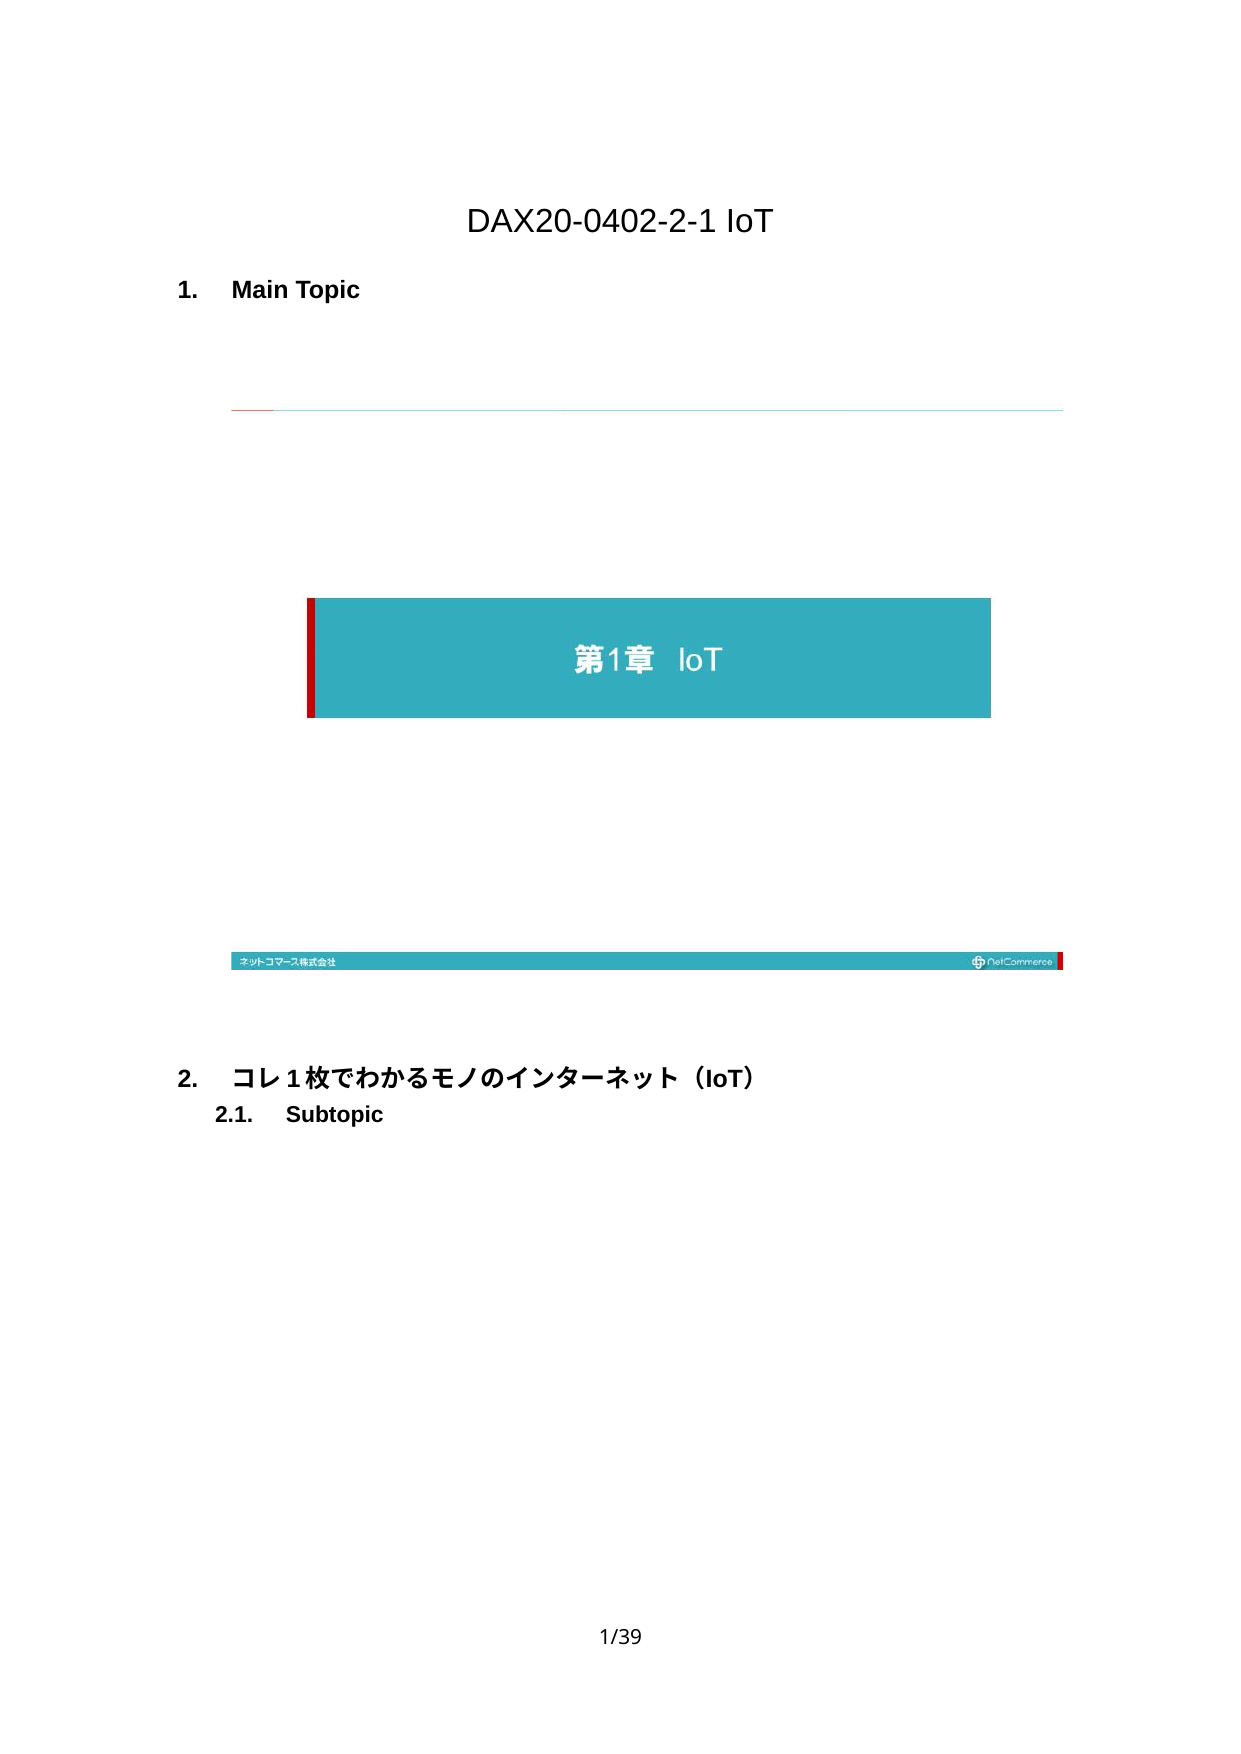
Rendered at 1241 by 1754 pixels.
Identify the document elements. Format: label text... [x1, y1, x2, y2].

title DAX20-0402-2-1 IoT [177, 183, 1063, 258]
subtitle Subtopic [215, 1096, 1058, 1133]
picture [231, 345, 1063, 970]
subtitle コレ1枚でわかるモノのインターネット（IoT） [177, 1058, 1063, 1096]
subtitle Main Topic [177, 271, 1063, 308]
